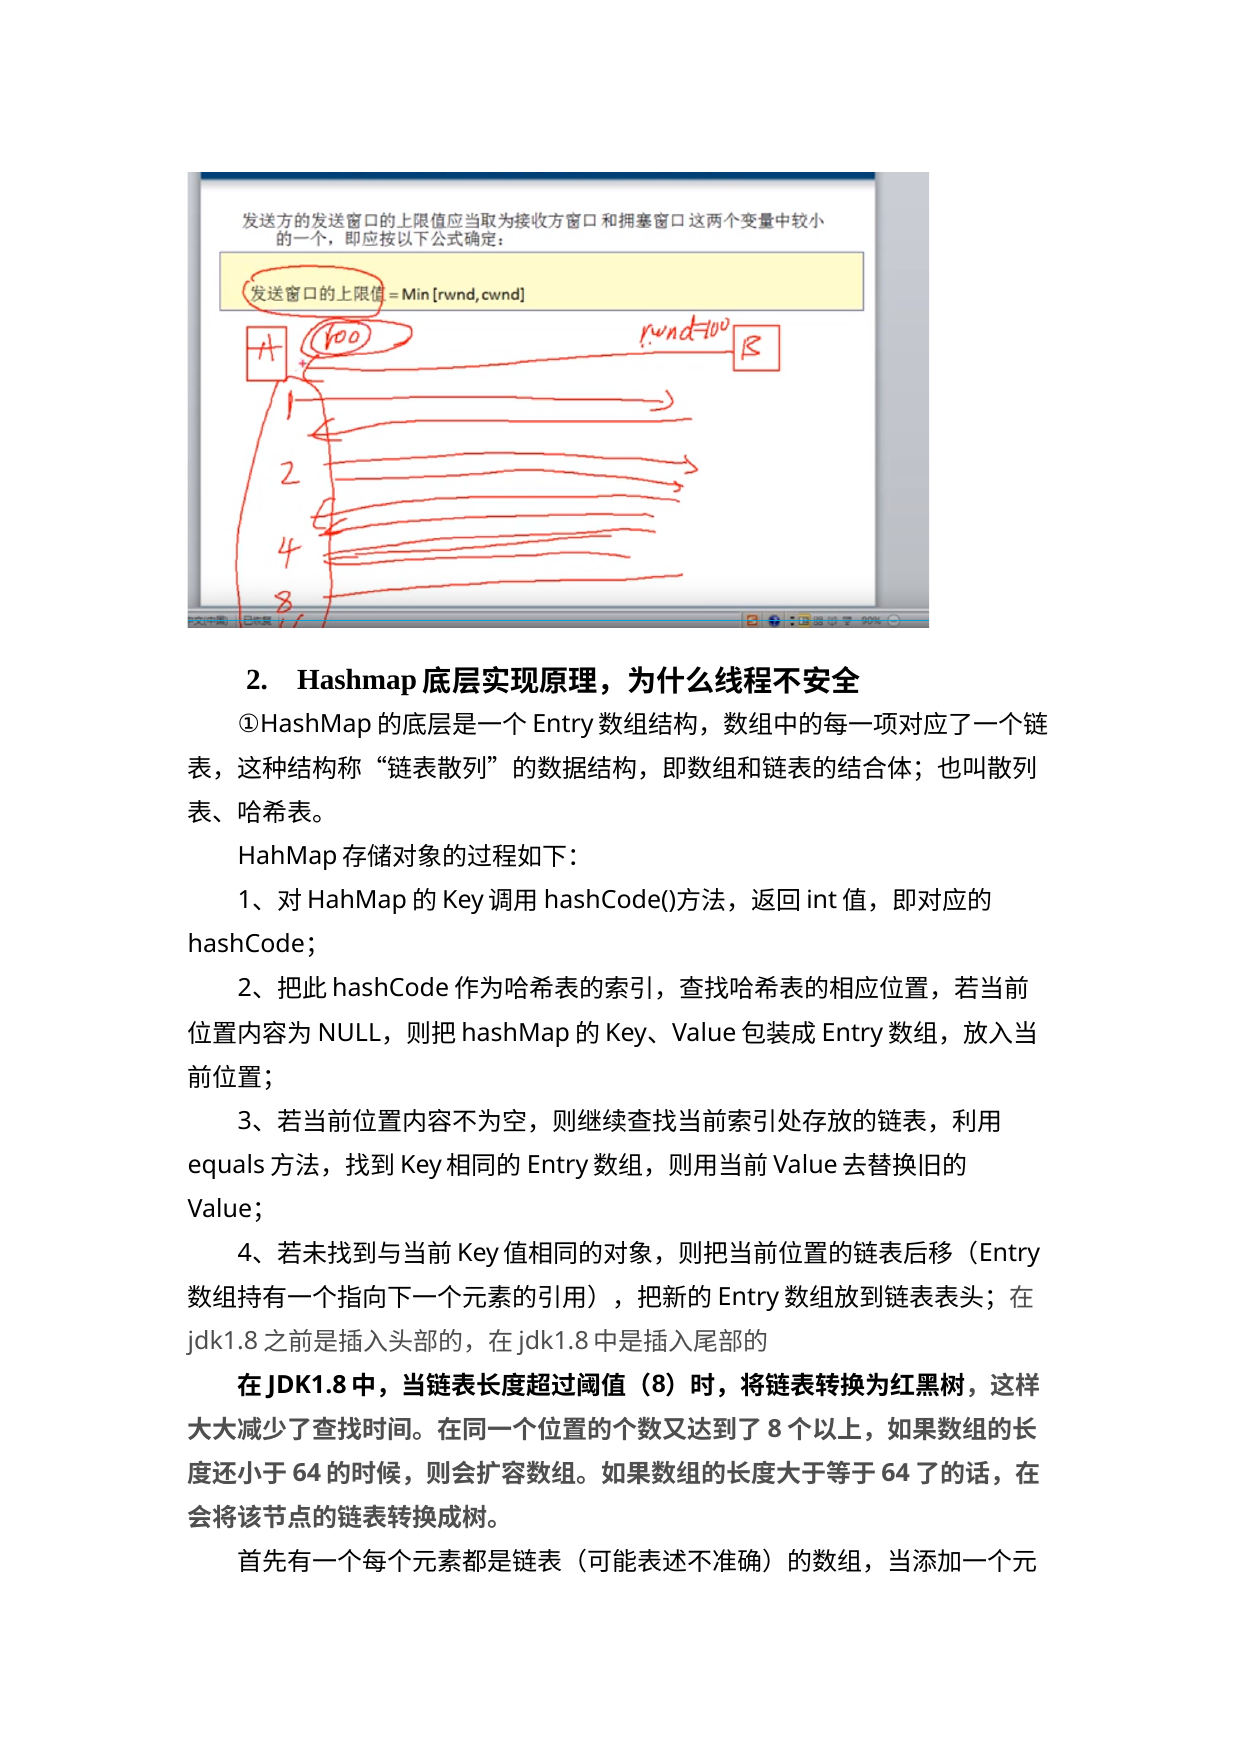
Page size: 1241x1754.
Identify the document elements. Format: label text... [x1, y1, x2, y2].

text HahMap存储对象的过程如下： [187, 833, 1053, 877]
picture [187, 172, 930, 619]
text Hashmap底层实现原理，为什么线程不安全 [187, 657, 1053, 701]
text 在JDK1.8中，当链表长度超过阈值（8）时，将链表转换为红黑树，这样大大减少了查找时间。在同一个位置的个数又达到了8个以上，如果数组的长度还小于64的时候，则会扩容数组。如果数组的长度大于等于64了的话，在会将该节点的链表转换成树。 [187, 1362, 1053, 1538]
picture [187, 622, 930, 628]
text 2、把此hashCode作为哈希表的索引，查找哈希表的相应位置，若当前位置内容为NULL，则把hashMap的Key、Value包装成Entry数组，放入当前位置； [187, 965, 1053, 1097]
text 4、若未找到与当前Key值相同的对象，则把当前位置的链表后移（Entry数组持有一个指向下一个元素的引用），把新的Entry数组放到链表表头；在jdk1.8之前是插入头部的，在jdk1.8中是插入尾部的 [187, 1229, 1053, 1362]
text ①HashMap的底层是一个Entry数组结构，数组中的每一项对应了一个链表，这种结构称“链表散列”的数据结构，即数组和链表的结合体；也叫散列表、哈希表。 [187, 701, 1053, 833]
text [187, 1538, 1053, 1582]
text 1、对HahMap的Key调用hashCode()方法，返回int值，即对应的hashCode； [187, 877, 1053, 965]
text 3、若当前位置内容不为空，则继续查找当前索引处存放的链表，利用equals方法，找到Key相同的Entry数组，则用当前Value去替换旧的Value； [187, 1097, 1053, 1229]
